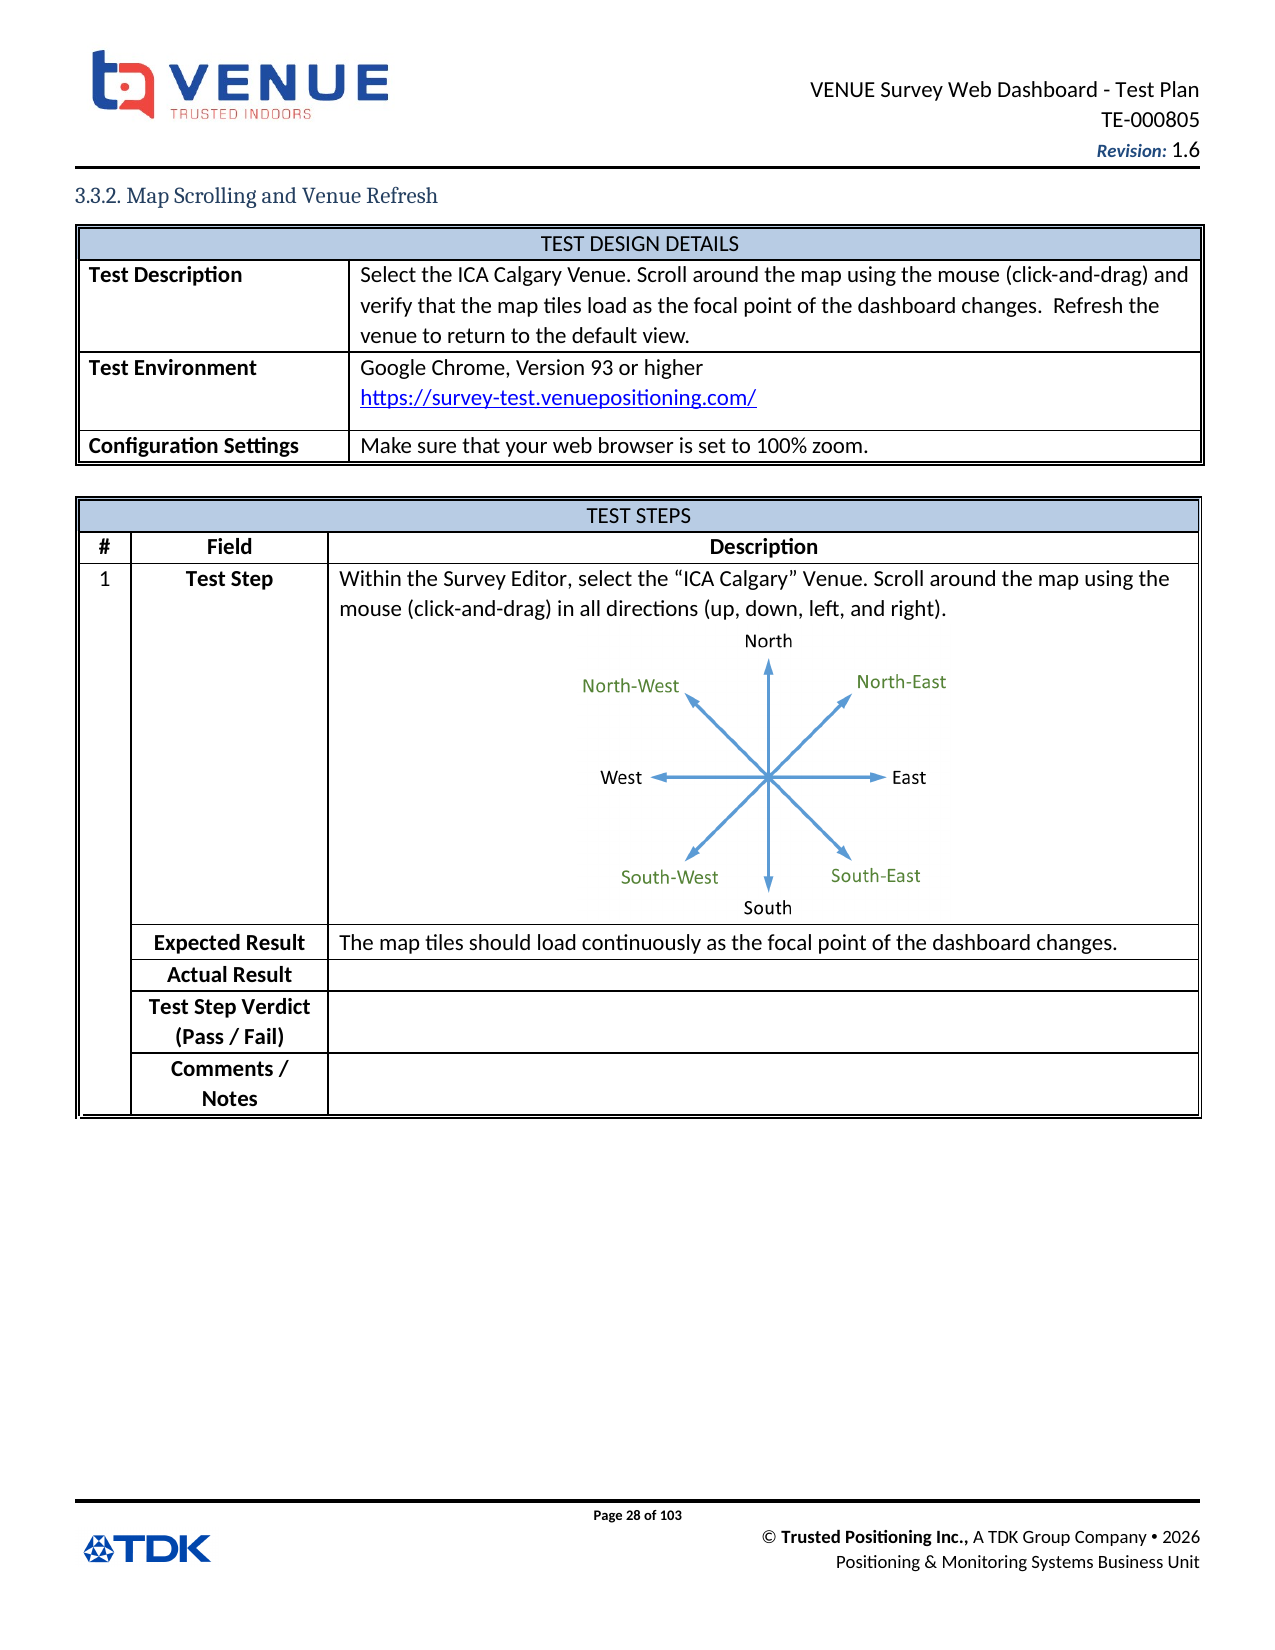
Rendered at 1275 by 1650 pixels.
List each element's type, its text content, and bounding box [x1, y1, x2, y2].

table_cell Description [329, 533, 1198, 563]
table_header test steps [80, 501, 1198, 531]
table_cell [329, 960, 1198, 990]
picture [75, 30, 403, 131]
picture [75, 1527, 219, 1567]
text Map Scrolling and Venue Refresh [75, 183, 1200, 209]
table_cell Test Step [132, 564, 327, 924]
table_cell 1 [80, 564, 130, 1114]
table_cell Expected Result [132, 925, 327, 958]
table_cell [329, 992, 1198, 1052]
table_cell The map tiles should load continuously as the focal point of the dashboard changes. [329, 925, 1198, 958]
table_cell Field [132, 533, 327, 563]
table_cell Google Chrome, Version 93 or higher https://survey-test.venuepositioning.com/ [350, 353, 1200, 429]
table_cell Make sure that your web browser is set to 100% zoom. [350, 431, 1200, 461]
table_cell Test Step Verdict (Pass / Fail) [132, 992, 327, 1052]
table_cell Test Environment [80, 353, 348, 429]
table_cell Select the ICA Calgary Venue. Scroll around the map using the mouse (click-and-drag) and verify that the map tiles load as the focal point of the dashboard changes. Refresh the venue to return to the default view. [350, 261, 1200, 351]
table_cell Within the Survey Editor, select the “ICA Calgary” Venue. Scroll around the map using the mouse (click-and-drag) in all directions (up, down, left, and right). [329, 564, 1198, 924]
table_cell [329, 1054, 1198, 1114]
table_cell Comments / Notes [132, 1054, 327, 1114]
table_cell # [80, 533, 130, 563]
table_cell Test Description [80, 261, 348, 351]
table_cell Actual Result [132, 960, 327, 990]
table_cell Configuration Settings [80, 431, 348, 461]
table_header Test Design Details [80, 229, 1200, 259]
picture [577, 624, 951, 922]
